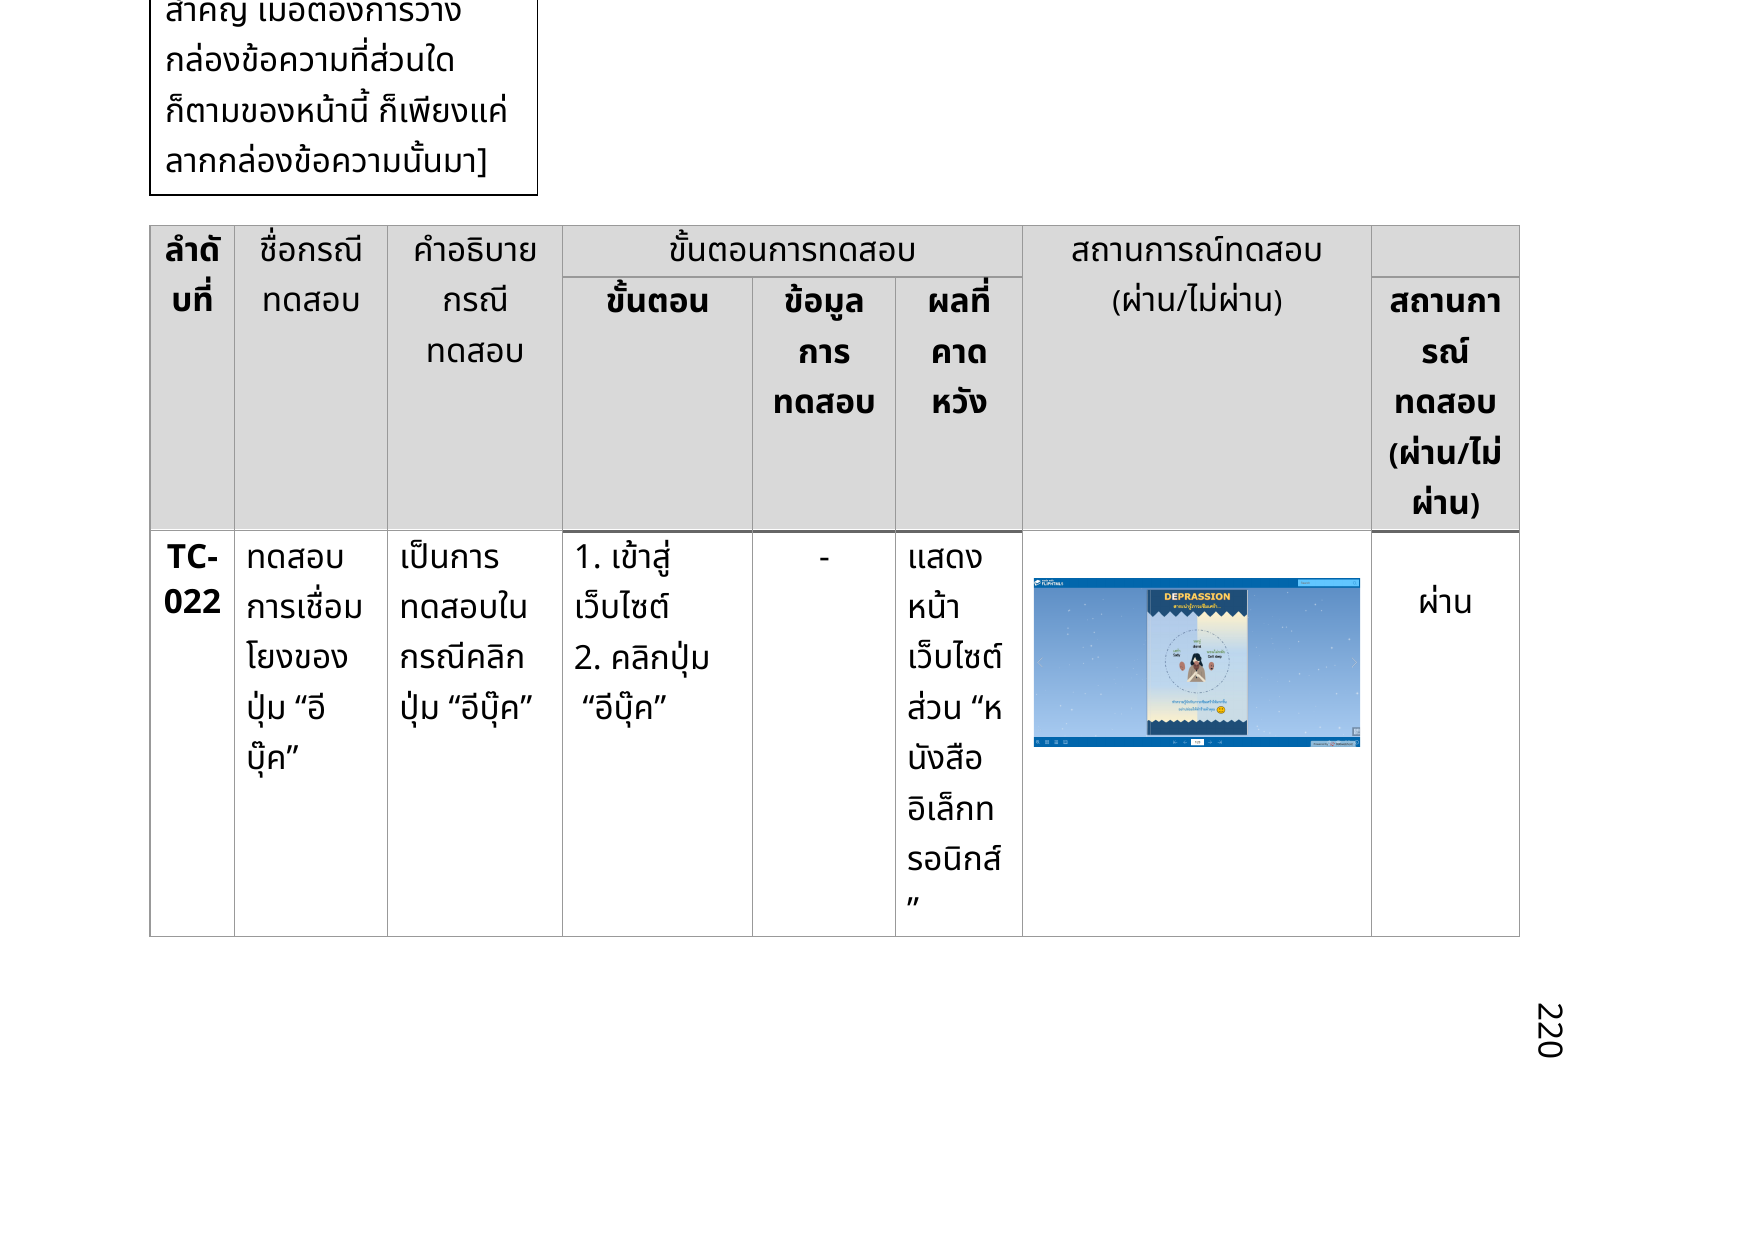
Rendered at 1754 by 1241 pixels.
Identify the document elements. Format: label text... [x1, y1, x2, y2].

table_cell ผลที่คาดหวัง [896, 278, 1022, 529]
table_cell เป็นการทดสอบในกรณีคลิกปุ่ม “อีบุ๊ค” [388, 531, 562, 936]
table_cell แสดงหน้าเว็บไซต์ส่วน “หนังสืออิเล็กทรอนิกส์” [896, 533, 1022, 936]
table_header ชื่อกรณีทดสอบ [235, 226, 387, 529]
table_cell [1023, 531, 1371, 936]
picture [1033, 578, 1361, 747]
table_cell สถานการณ์ทดสอบ (ผ่าน/ไม่ผ่าน) [1372, 278, 1519, 529]
table_cell ข้อมูลการทดสอบ [753, 278, 895, 529]
table_header คำอธิบายกรณีทดสอบ [388, 226, 562, 529]
table_cell 1. เข้าสู่เว็บไซต์ 2. คลิกปุ่ม “อีบุ๊ค” [563, 533, 752, 936]
table_cell - [753, 533, 895, 936]
table_header ลำดับที่ [151, 226, 234, 529]
table_cell TC-022 [151, 531, 234, 936]
table_cell ทดสอบการเชื่อมโยงของปุ่ม “อีบุ๊ค” [235, 531, 387, 936]
table_header สถานการณ์ทดสอบ (ผ่าน/ไม่ผ่าน) [1023, 226, 1371, 529]
table_header [1372, 226, 1519, 276]
table_cell ผ่าน [1372, 533, 1519, 936]
table_cell ขั้นตอน [563, 278, 752, 529]
table_header ขั้นตอนการทดสอบ [563, 226, 1022, 276]
